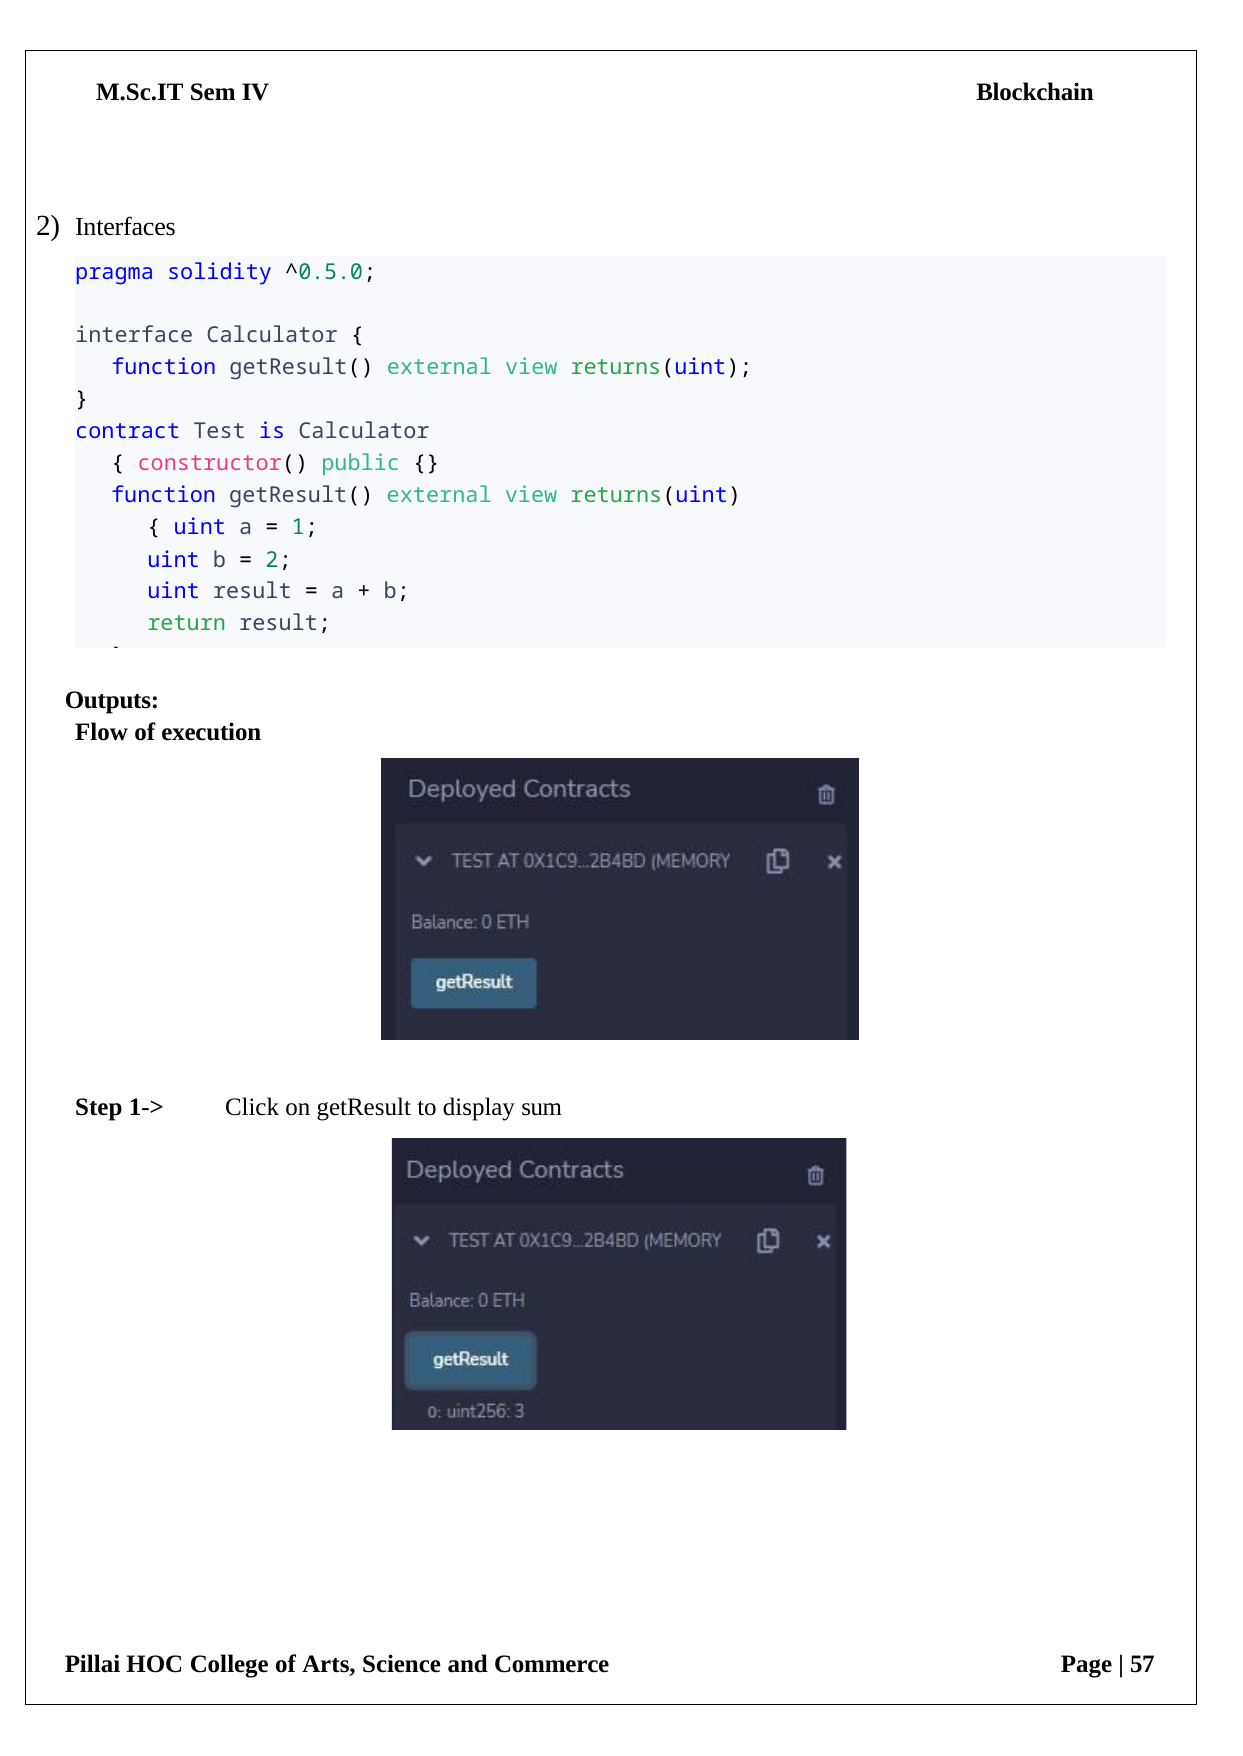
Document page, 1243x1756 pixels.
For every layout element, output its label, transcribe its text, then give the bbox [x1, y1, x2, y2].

subtitle Interfaces [36, 208, 1196, 242]
text Outputs: [64, 685, 1196, 713]
text Step 1-> Click on getResult to display sum [75, 1092, 1196, 1121]
text Flow of execution [75, 717, 1196, 746]
picture [391, 1138, 847, 1430]
picture [381, 758, 859, 1040]
